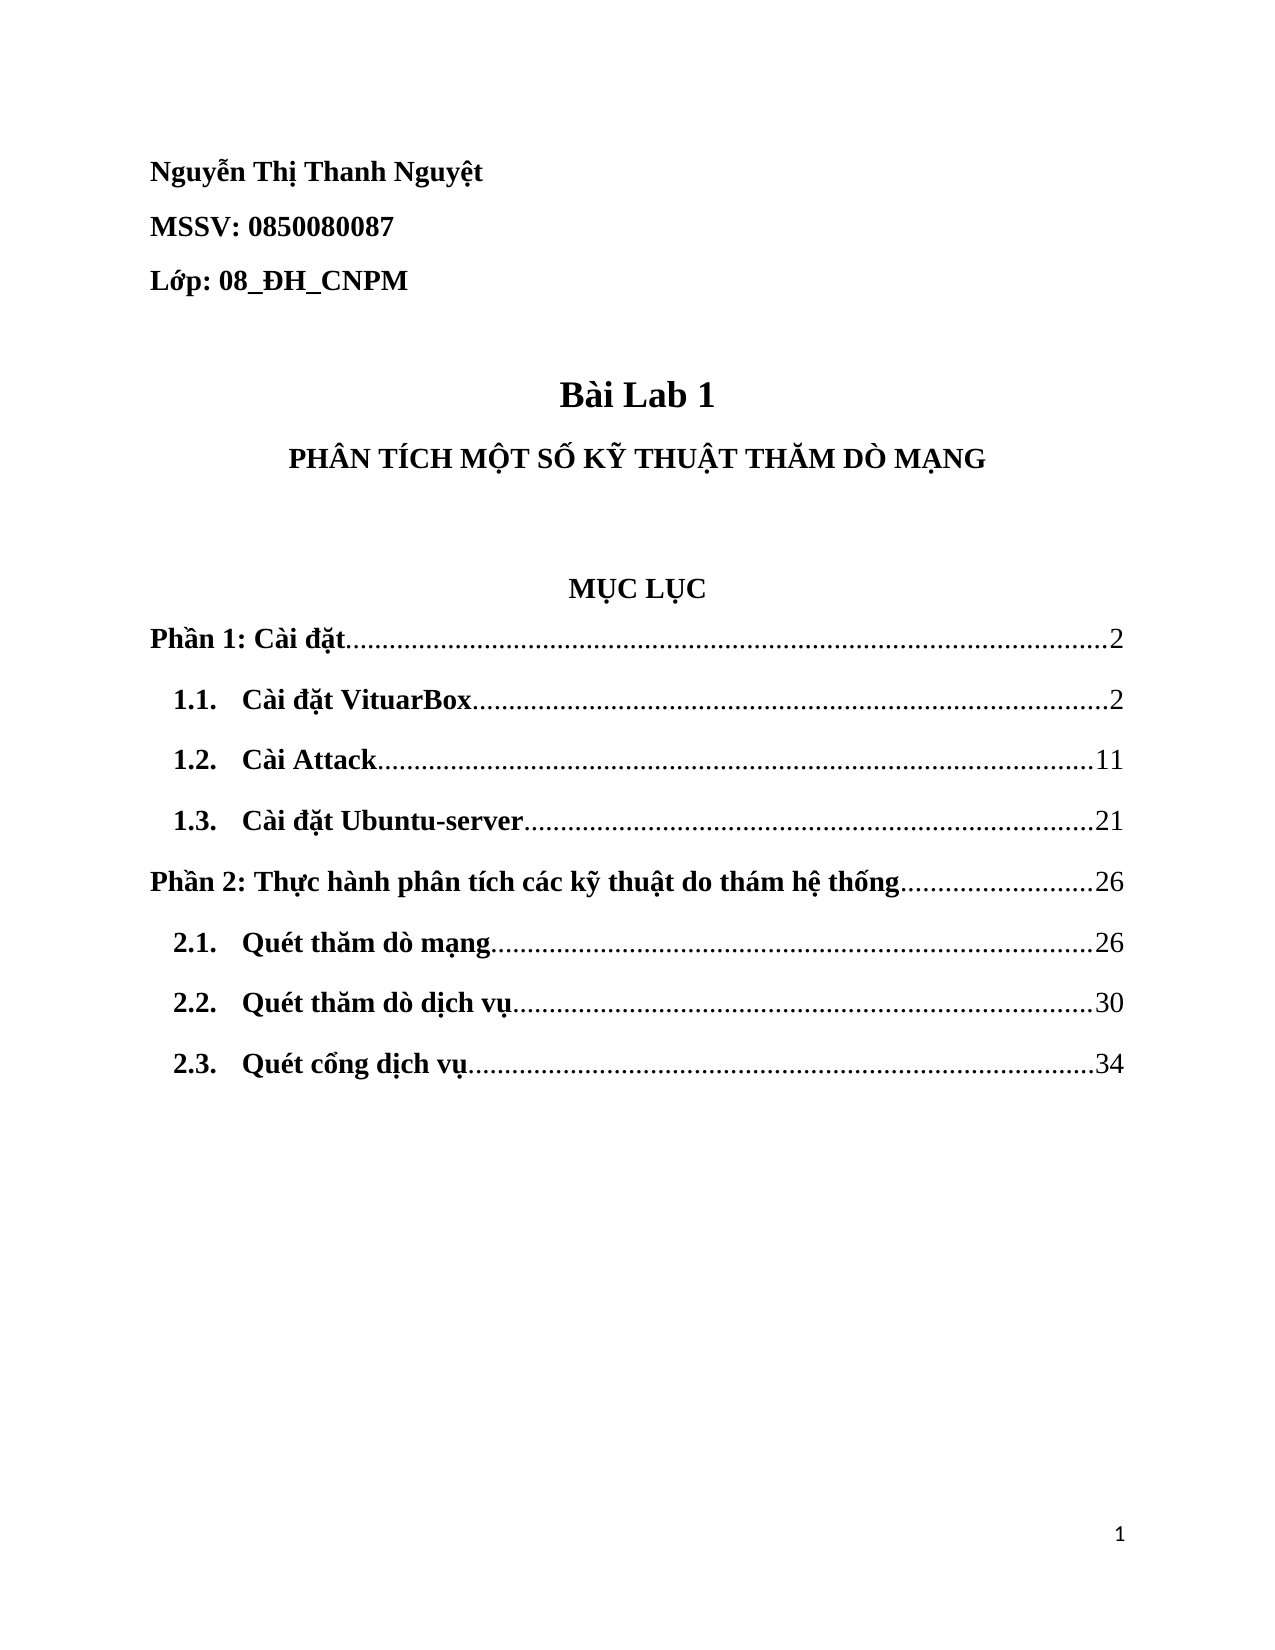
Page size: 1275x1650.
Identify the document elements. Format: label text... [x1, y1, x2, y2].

text Lớp: 08_ĐH_CNPM [150, 263, 1125, 297]
text Nguyễn Thị Thanh Nguyệt [150, 154, 1125, 188]
text MSSV: 0850080087 [150, 209, 1125, 242]
text Bài Lab 1 [150, 372, 1125, 415]
text PHÂN TÍCH MỘT SỐ KỸ THUẬT THĂM DÒ MẠNG [150, 441, 1125, 474]
